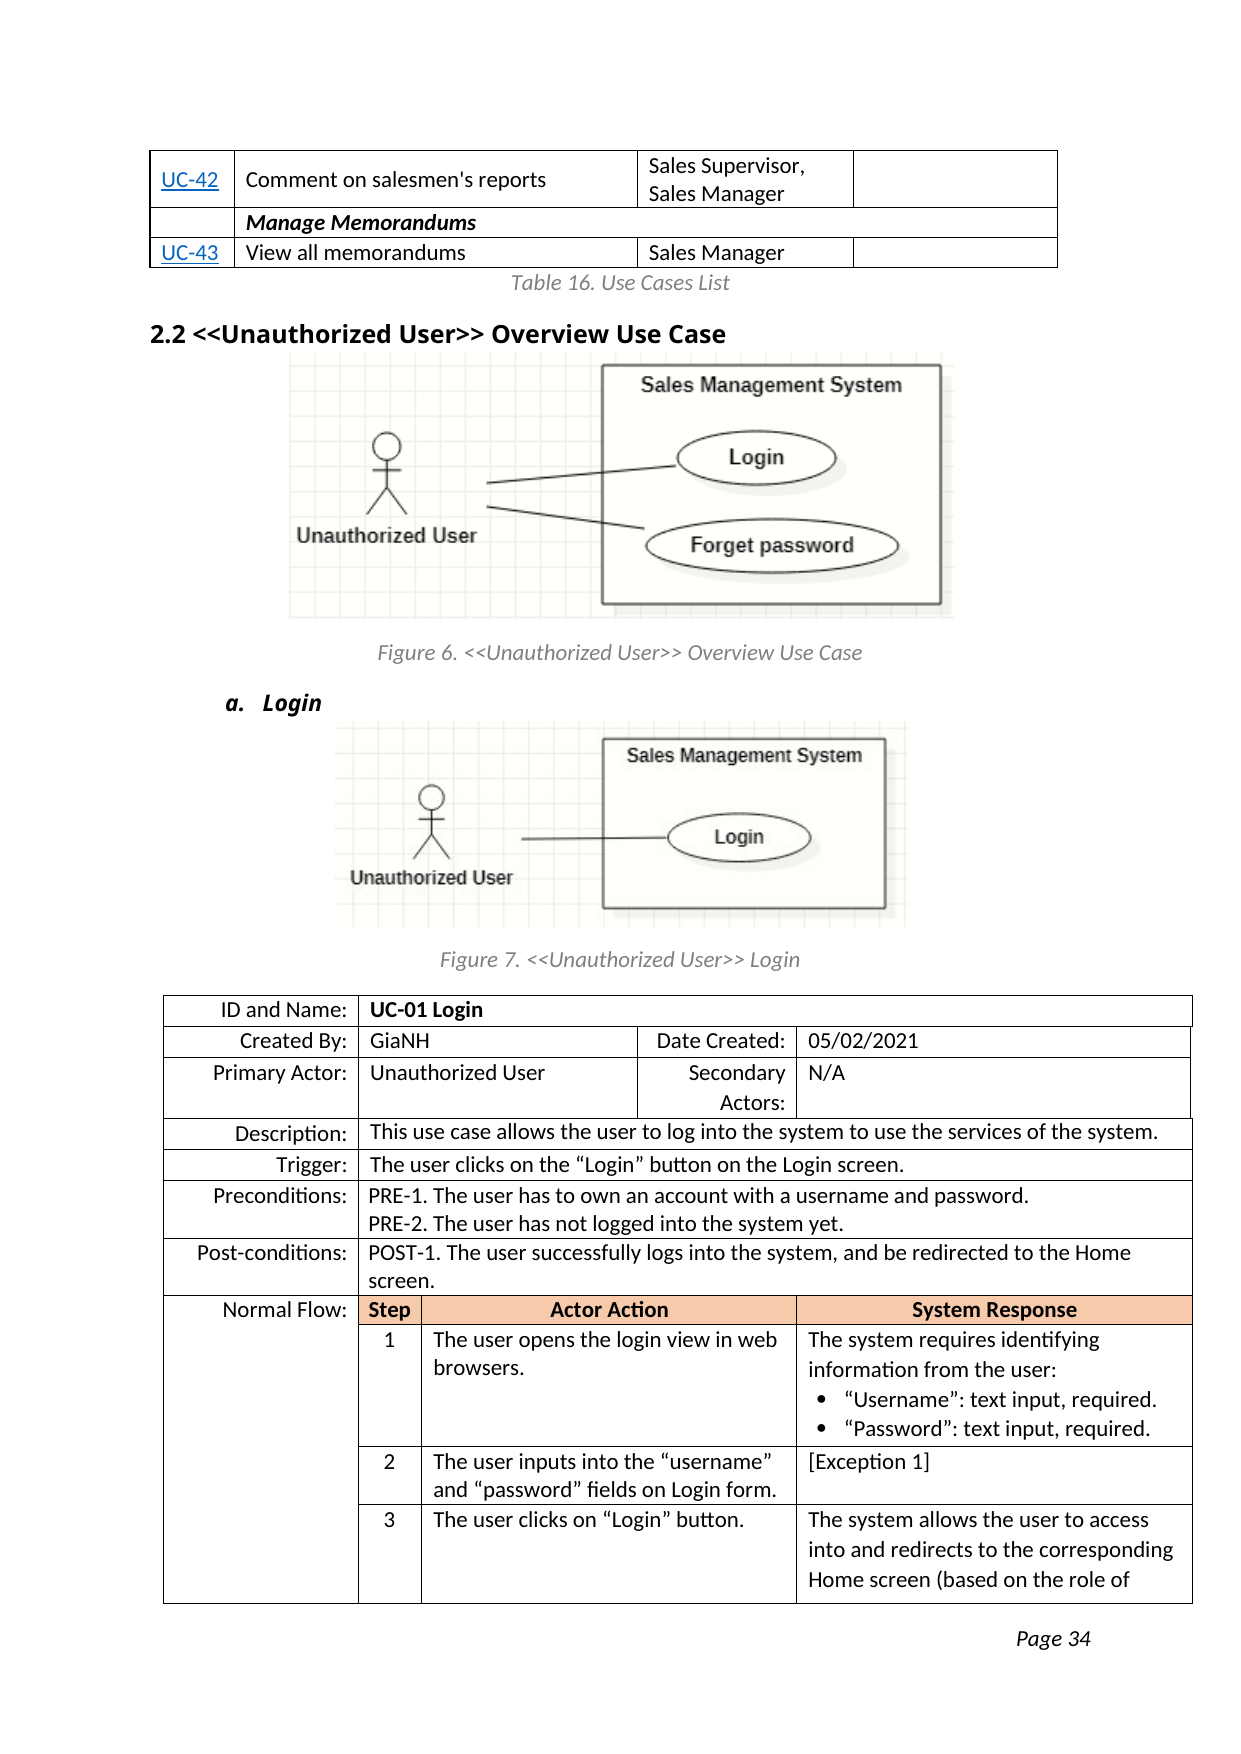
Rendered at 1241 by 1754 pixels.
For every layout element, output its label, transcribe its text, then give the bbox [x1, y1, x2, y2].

table_cell The user inputs into the “username” and “password” fields on Login form. [422, 1447, 796, 1503]
table_cell System Response [797, 1296, 1192, 1324]
table_cell Date Created: [638, 1027, 796, 1057]
table_cell [854, 151, 1057, 207]
table_cell 05/02/2021 [797, 1027, 1190, 1057]
table_cell PRE-1. The user has to own an account with a username and password. PRE-2. The user has not logged into the system yet. [359, 1181, 1192, 1237]
table_cell Actor Action [422, 1296, 796, 1324]
table_cell Created By: [164, 1027, 358, 1057]
table_cell 3 [359, 1505, 421, 1603]
table_header UC-01 Login [359, 996, 1192, 1026]
picture [334, 721, 909, 927]
table_cell Post-conditions: [164, 1239, 358, 1294]
picture [288, 353, 955, 620]
table_cell The system requires identifying information from the user: “Username”: text input, required. “Password”: text input, required. [797, 1325, 1192, 1446]
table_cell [422, 1505, 796, 1603]
table_cell Normal Flow: [164, 1296, 358, 1603]
table_cell Unauthorized User [359, 1058, 637, 1118]
table_cell [Exception 1] [797, 1447, 1192, 1503]
table_cell Secondary Actors: [638, 1058, 796, 1118]
table_cell Primary Actor: [164, 1058, 358, 1118]
table_cell The user opens the login view in web browsers. [422, 1325, 796, 1446]
table_cell N/A [797, 1058, 1190, 1118]
text Table 16. Use Cases List [150, 268, 1093, 296]
table_cell Trigger: [164, 1150, 358, 1180]
table_header ID and Name: [164, 996, 358, 1026]
table_cell Preconditions: [164, 1181, 358, 1237]
table_cell [151, 208, 234, 237]
table_cell This use case allows the user to log into the system to use the services of the system. [359, 1119, 1192, 1149]
text Figure 6. <<Unauthorized User>> Overview Use Case [150, 638, 1093, 666]
table_cell 2 [359, 1447, 421, 1503]
table_cell 1 [359, 1325, 421, 1446]
table_cell [854, 238, 1057, 267]
table_cell Description: [164, 1119, 358, 1149]
table_cell View all memorandums [235, 238, 637, 267]
table_cell Sales Supervisor, Sales Manager [638, 151, 853, 207]
subtitle Login [225, 687, 1093, 718]
table_cell UC-42 [151, 151, 234, 207]
table_cell Comment on salesmen's reports [235, 151, 637, 207]
table_cell Step [359, 1296, 421, 1324]
table_cell The user clicks on the “Login” button on the Login screen. [359, 1150, 1192, 1180]
text Figure 7. <<Unauthorized User>> Login [150, 946, 1093, 974]
table_cell UC-43 [151, 238, 234, 267]
table_cell POST-1. The user successfully logs into the system, and be redirected to the Home screen. [359, 1239, 1192, 1294]
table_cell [797, 1505, 1192, 1603]
subtitle 2.2 <<Unauthorized User>> Overview Use Case [150, 317, 1093, 351]
table_cell Manage Memorandums [235, 208, 1057, 237]
table_cell GiaNH [359, 1027, 637, 1057]
table_cell Sales Manager [638, 238, 853, 267]
